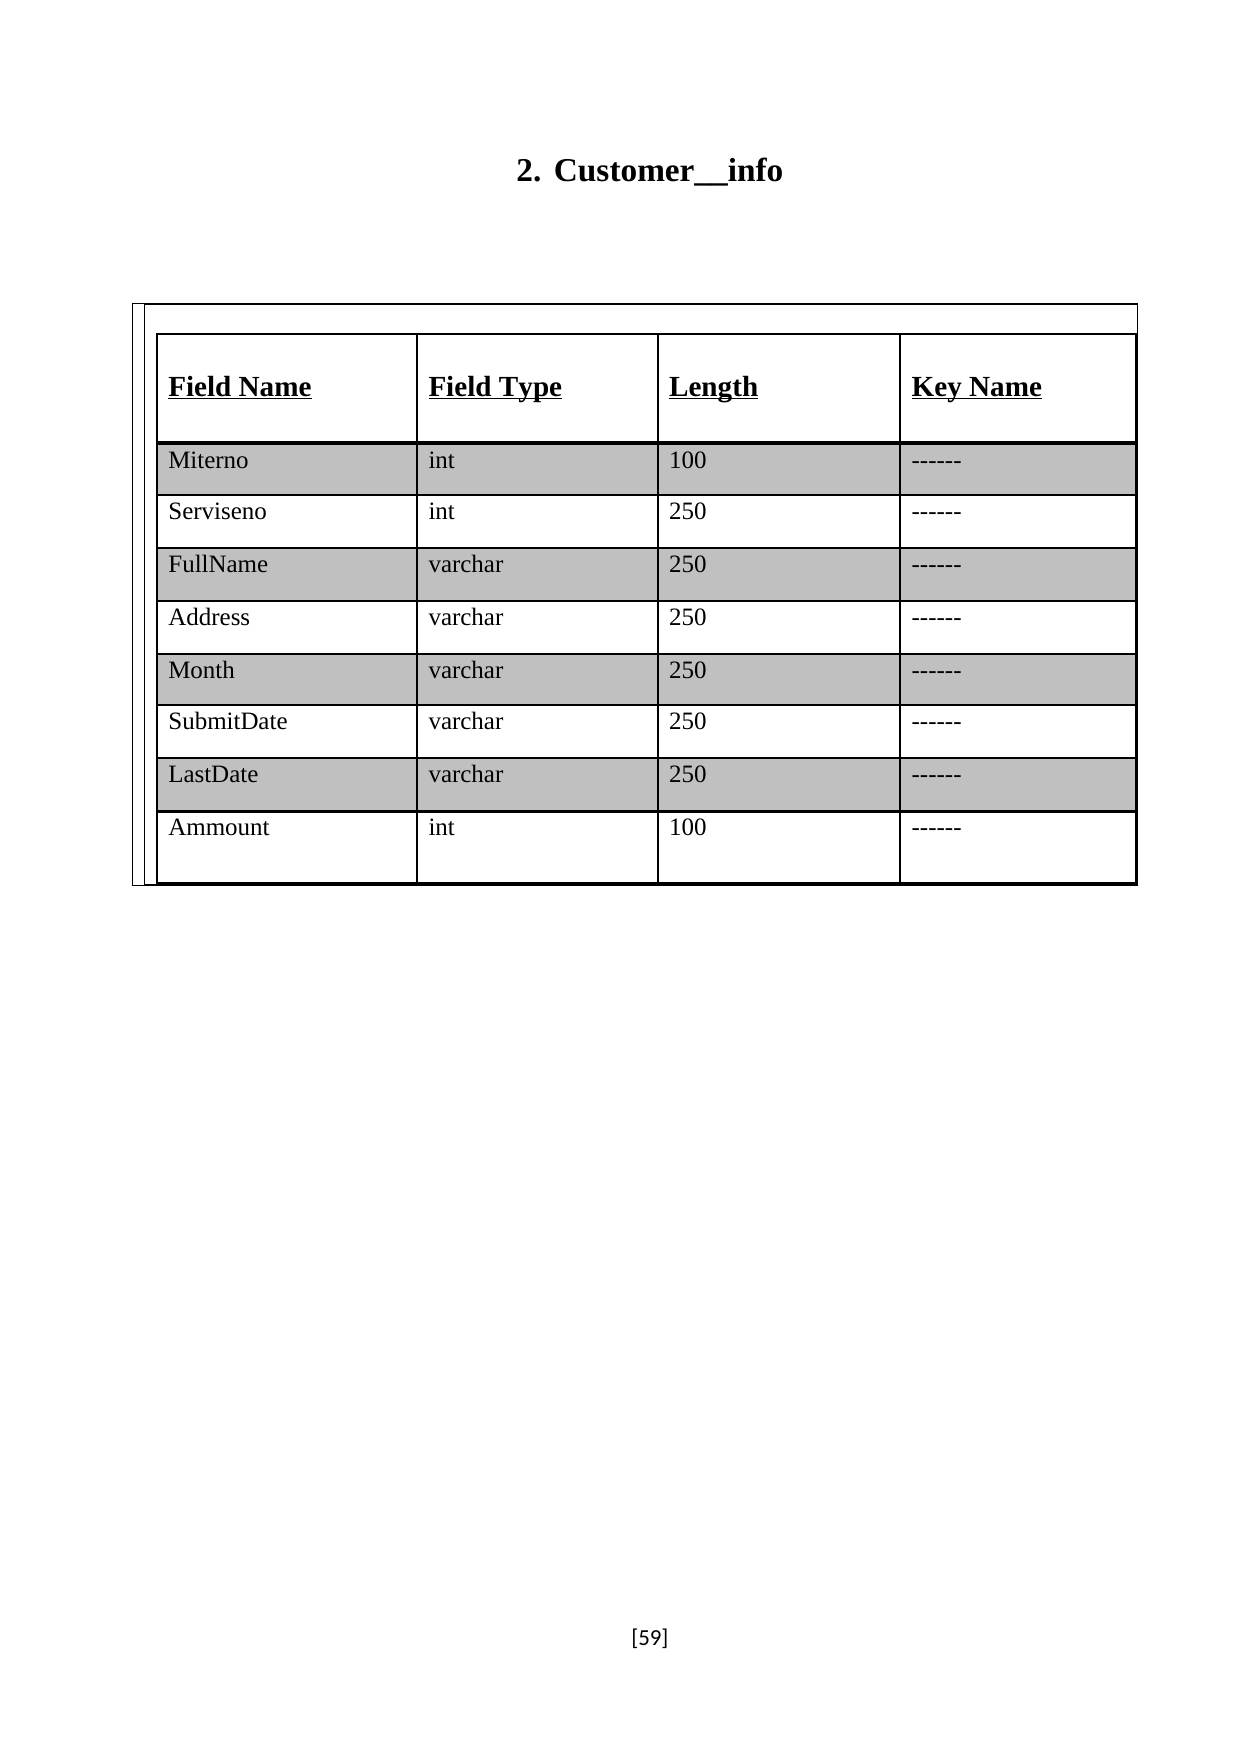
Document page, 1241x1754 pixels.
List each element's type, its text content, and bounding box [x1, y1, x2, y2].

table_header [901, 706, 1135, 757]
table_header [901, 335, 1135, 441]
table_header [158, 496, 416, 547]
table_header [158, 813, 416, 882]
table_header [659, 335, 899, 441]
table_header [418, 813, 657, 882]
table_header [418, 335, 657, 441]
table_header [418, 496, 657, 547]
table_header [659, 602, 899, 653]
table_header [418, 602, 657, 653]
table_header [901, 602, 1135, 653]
list Customer__info [177, 150, 1122, 188]
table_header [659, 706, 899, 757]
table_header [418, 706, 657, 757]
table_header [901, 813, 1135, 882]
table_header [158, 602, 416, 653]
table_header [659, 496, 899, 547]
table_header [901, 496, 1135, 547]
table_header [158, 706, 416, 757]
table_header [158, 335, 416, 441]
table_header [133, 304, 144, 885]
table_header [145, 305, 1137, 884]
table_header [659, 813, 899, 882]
